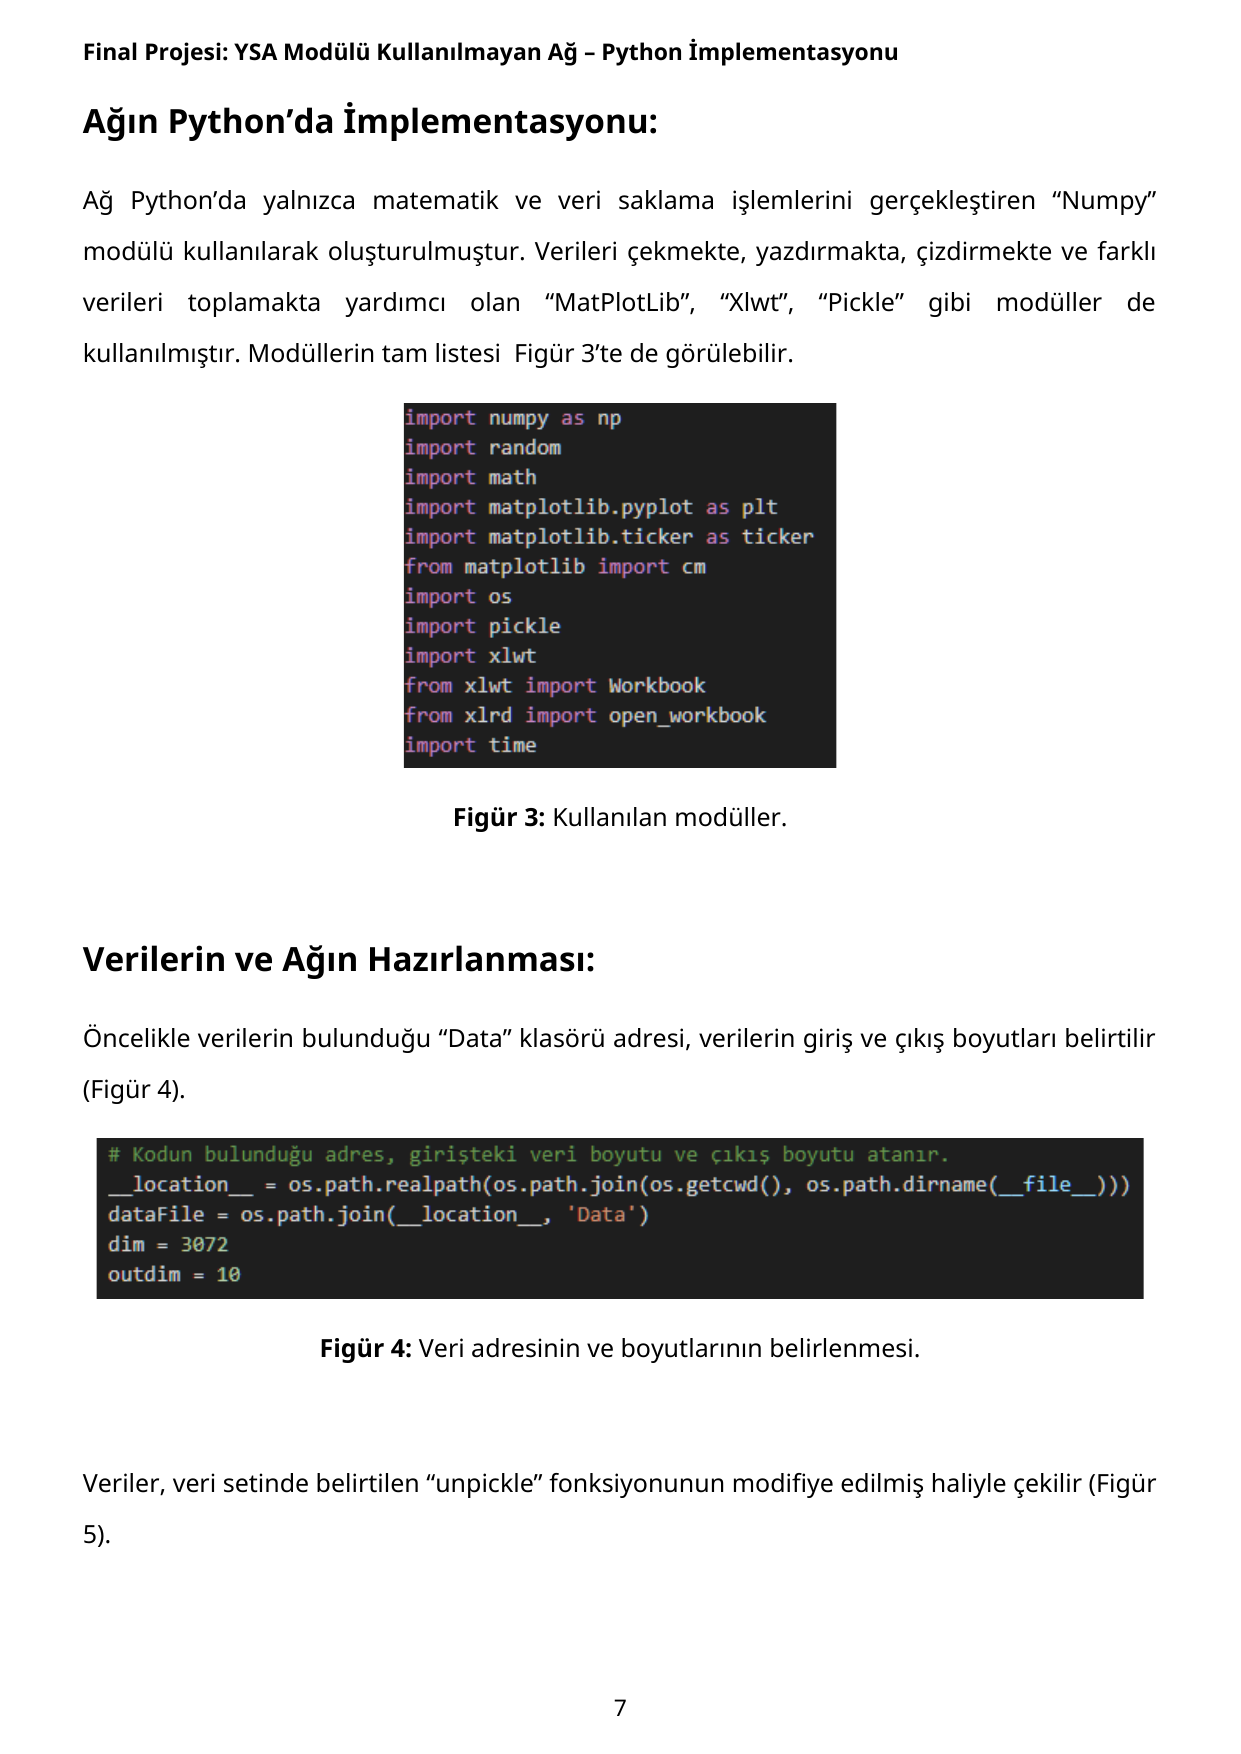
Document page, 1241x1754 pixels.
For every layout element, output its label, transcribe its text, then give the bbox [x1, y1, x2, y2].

text Öncelikle verilerin bulunduğu “Data” klasörü adresi, verilerin giriş ve çıkış boyutları belirtilir (Figür 4). [83, 1020, 1157, 1105]
text Veriler, veri setinde belirtilen “unpickle” fonksiyonunun modifiye edilmiş haliyle çekilir (Figür 5). [83, 1466, 1157, 1551]
picture [403, 403, 837, 768]
text Ağ Python’da yalnızca matematik ve veri saklama işlemlerini gerçekleştiren “Numpy” modülü kullanılarak oluşturulmuştur. Verileri çekmekte, yazdırmakta, çizdirmekte ve farklı verileri toplamakta yardımcı olan “MatPlotLib”, “Xlwt”, “Pickle” gibi modüller de kullanılmıştır. Modüllerin tam listesi Figür 3’te de görülebilir. [83, 183, 1157, 370]
text Ağın Python’da İmplementasyonu: [83, 98, 1157, 143]
picture [96, 1138, 1144, 1299]
text Figür 4: Veri adresinin ve boyutlarının belirlenmesi. [83, 1331, 1157, 1365]
text Verilerin ve Ağın Hazırlanması: [83, 935, 1157, 981]
text Figür 3: Kullanılan modüller. [83, 800, 1157, 834]
